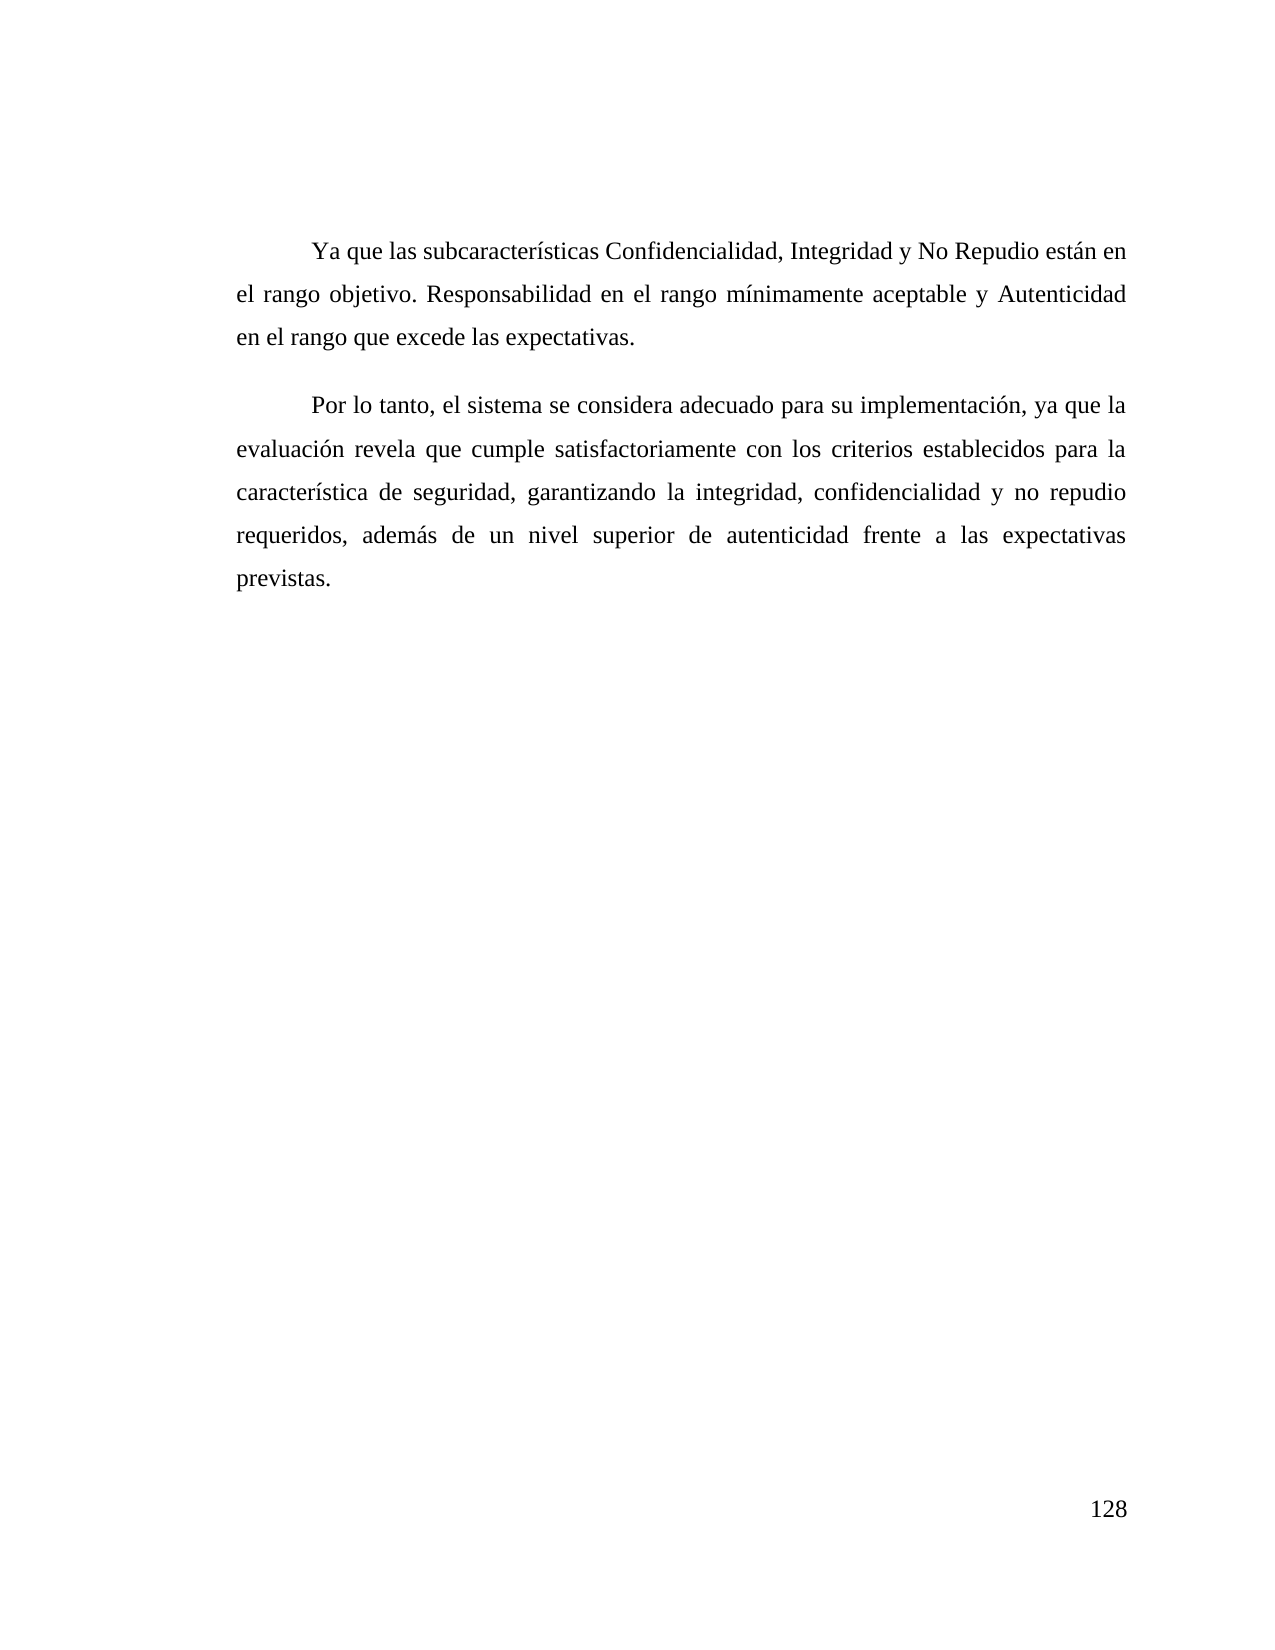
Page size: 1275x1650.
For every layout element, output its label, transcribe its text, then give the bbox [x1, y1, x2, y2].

text Ya que las subcaracterísticas Confidencialidad, Integridad y No Repudio están en el rango objetivo. Responsabilidad en el rango mínimamente aceptable y Autenticidad en el rango que excede las expectativas. [236, 236, 1127, 351]
text Por lo tanto, el sistema se considera adecuado para su implementación, ya que la evaluación revela que cumple satisfactoriamente con los criterios establecidos para la característica de seguridad, garantizando la integridad, confidencialidad y no repudio requeridos, además de un nivel superior de autenticidad frente a las expectativas previstas. [236, 391, 1127, 592]
